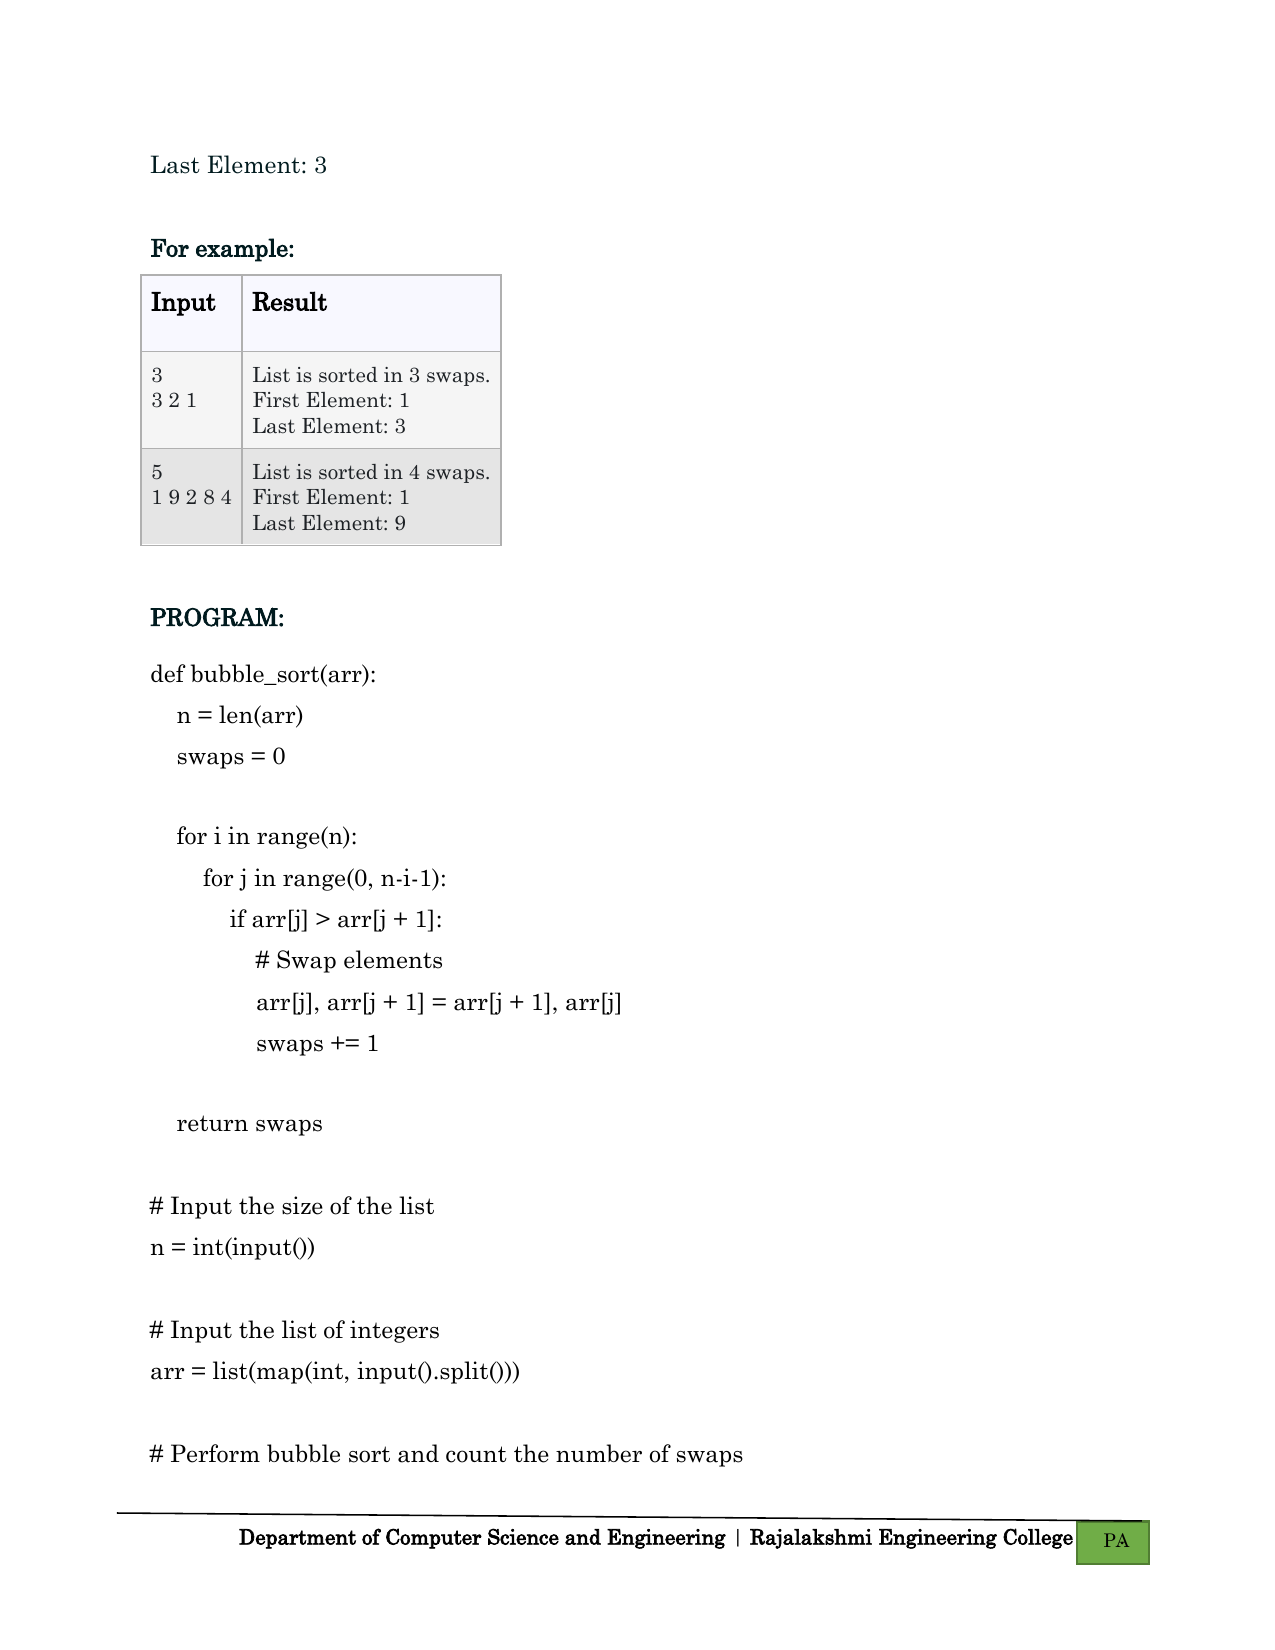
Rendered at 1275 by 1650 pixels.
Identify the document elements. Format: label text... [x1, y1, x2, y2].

text if arr[j] > arr[j + 1]: [150, 904, 1125, 933]
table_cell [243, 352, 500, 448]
text arr[j], arr[j + 1] = arr[j + 1], arr[j] [150, 986, 1125, 1015]
text n = len(arr) [150, 700, 1125, 728]
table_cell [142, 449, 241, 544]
text # Swap elements [150, 945, 1125, 974]
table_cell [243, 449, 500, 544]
text # Input the list of integers [150, 1314, 1125, 1343]
text # Input the size of the list [150, 1191, 1125, 1219]
text arr = list(map(int, input().split())) [150, 1356, 1125, 1385]
text # Perform bubble sort and count the number of swaps [150, 1439, 1125, 1467]
text return swaps [150, 1108, 1125, 1137]
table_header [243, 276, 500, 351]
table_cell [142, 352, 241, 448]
text for j in range(0, n-i-1): [150, 862, 1125, 891]
text n = int(input()) [150, 1232, 1125, 1261]
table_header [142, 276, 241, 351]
text PROGRAM: [150, 602, 1125, 631]
text swaps = 0 [150, 741, 1125, 770]
text Last Element: 3 [150, 150, 1125, 179]
text for i in range(n): [150, 821, 1125, 850]
text For example: [150, 233, 1125, 262]
text def bubble_sort(arr): [150, 658, 1125, 687]
text swaps += 1 [150, 1028, 1125, 1057]
